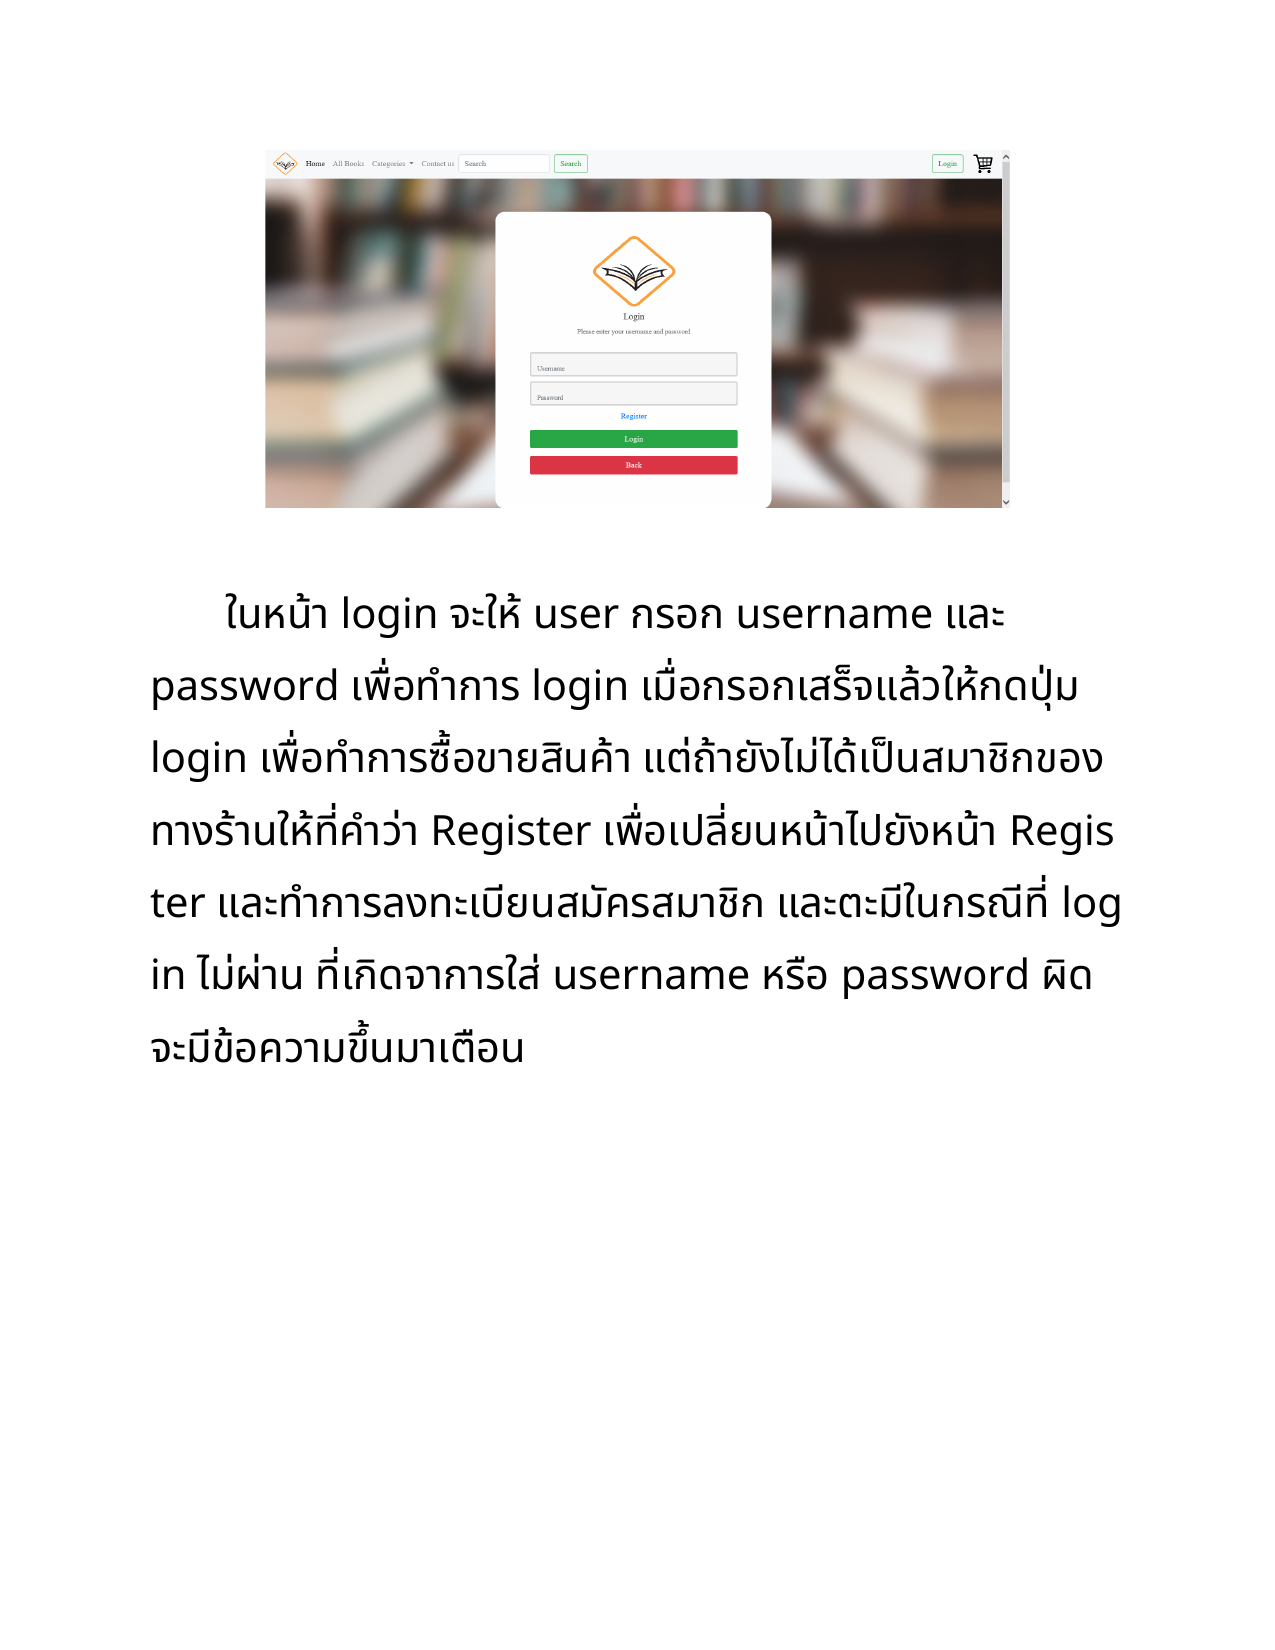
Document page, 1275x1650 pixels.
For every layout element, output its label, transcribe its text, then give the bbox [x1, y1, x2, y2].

text ในหน้า login จะให้ user กรอก username และ password เพื่อทำการ login เมื่อกรอกเสร็จแล้วให้กดปุ่ม login เพื่อทำการซื้อขายสินค้า แต่ถ้ายังไม่ได้เป็นสมาชิกของทางร้านให้ที่คำว่า Register เพื่อเปลี่ยนหน้าไปยังหน้า Register และทำการลงทะเบียนสมัครสมาชิก และตะมีในกรณีที่ login ไม่ผ่าน ที่เกิดจาการใส่ username หรือ password ผิด จะมีข้อความขึ้นมาเตือน [150, 584, 1125, 1081]
picture [265, 150, 1010, 508]
